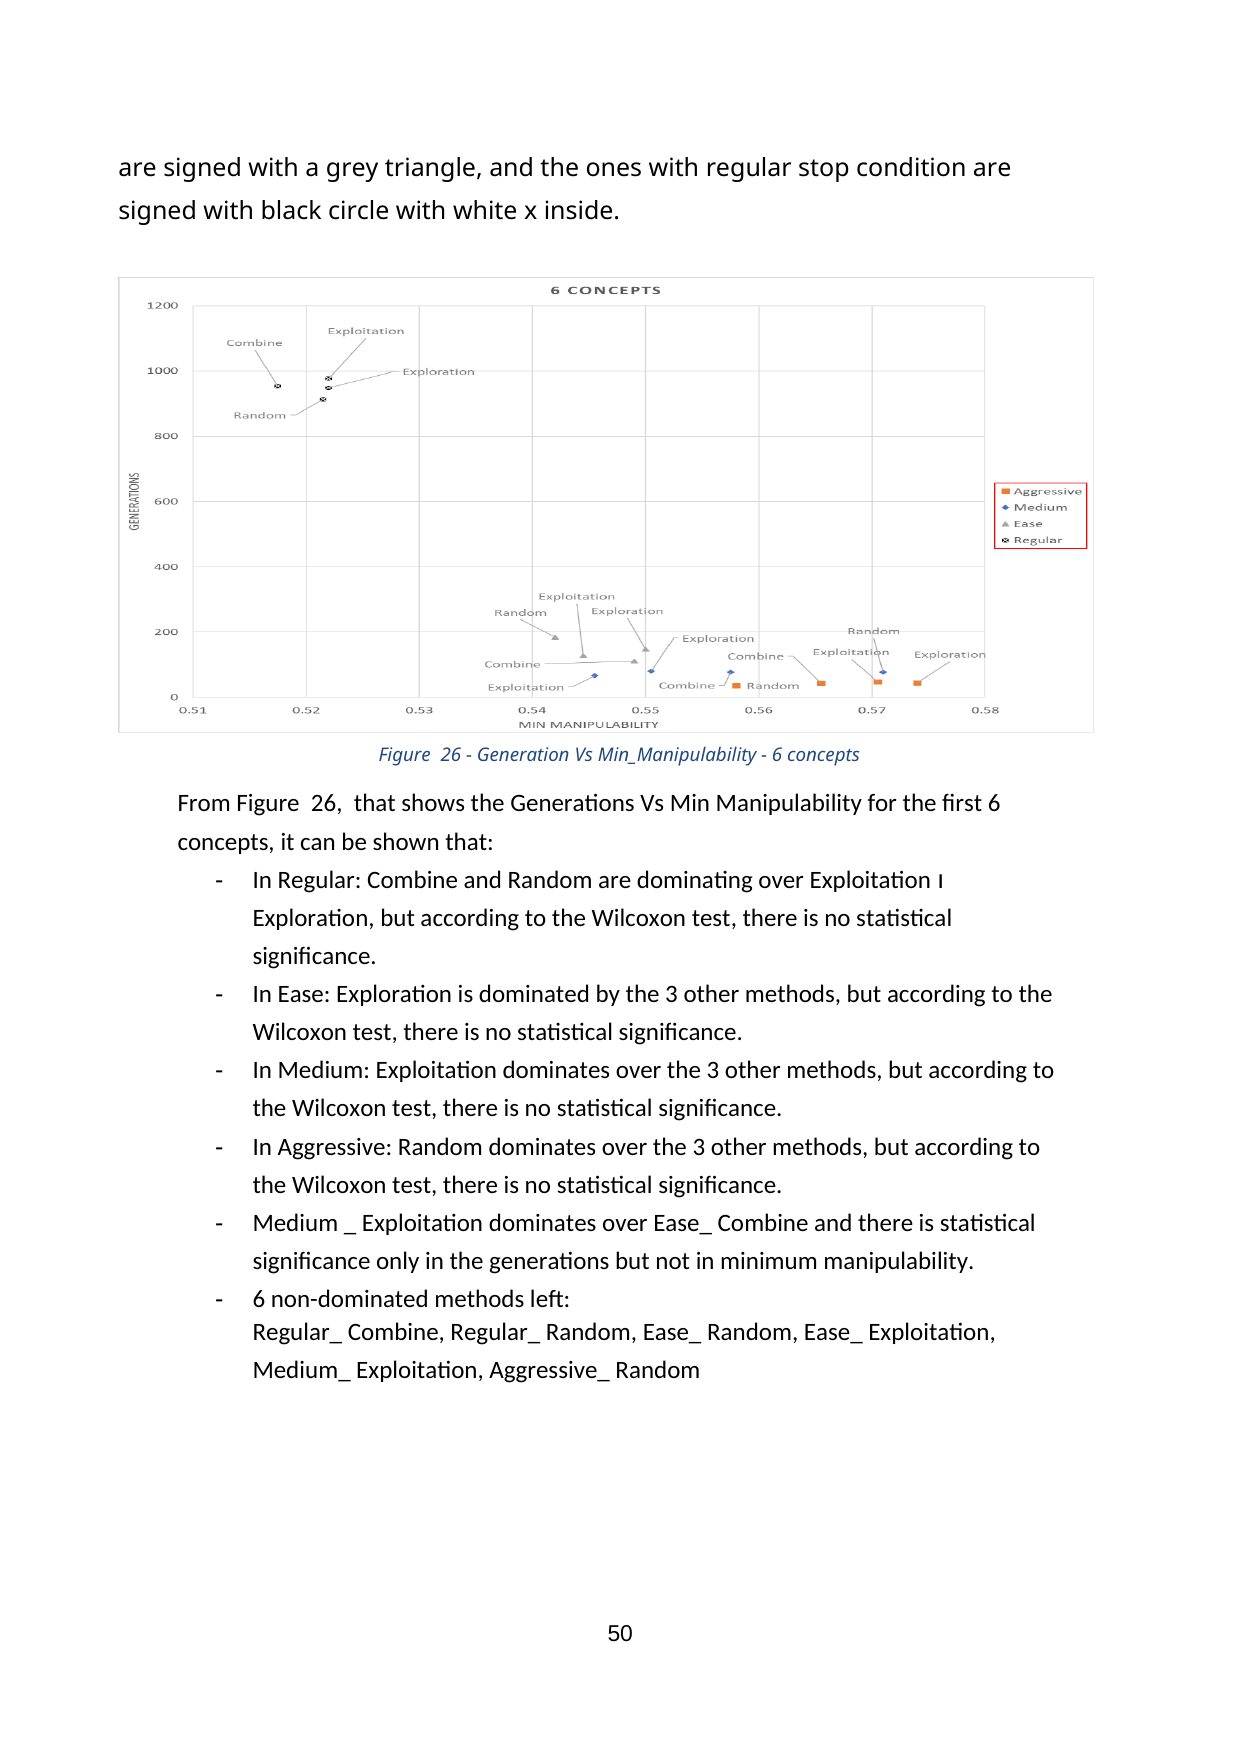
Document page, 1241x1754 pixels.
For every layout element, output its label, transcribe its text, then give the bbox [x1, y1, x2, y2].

list In Medium: Exploitation dominates over the 3 other methods, but according to the Wilcoxon test, there is no statistical significance. [215, 1054, 1063, 1123]
picture [118, 277, 1094, 733]
text From Figure 26, that shows the Generations Vs Min Manipulability for the first 6 concepts, it can be shown that: [177, 787, 1063, 856]
text Figure 26 - Generation Vs Min_Manipulability - 6 concepts [177, 741, 1063, 767]
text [118, 150, 1063, 227]
list In Regular: Combine and Random are dominating over Exploitation ו Exploration, but according to the Wilcoxon test, there is no statistical significance. [215, 864, 1063, 971]
list Medium _ Exploitation dominates over Ease_ Combine and there is statistical significance only in the generations but not in minimum manipulability. [215, 1207, 1063, 1276]
list In Ease: Exploration is dominated by the 3 other methods, but according to the Wilcoxon test, there is no statistical significance. [215, 978, 1063, 1047]
list 6 non-dominated methods left: [215, 1283, 1063, 1314]
list Regular_ Combine, Regular_ Random, Ease_ Random, Ease_ Exploitation, Medium_ Exploitation, Aggressive_ Random [252, 1316, 1063, 1385]
list In Aggressive: Random dominates over the 3 other methods, but according to the Wilcoxon test, there is no statistical significance. [215, 1131, 1063, 1199]
